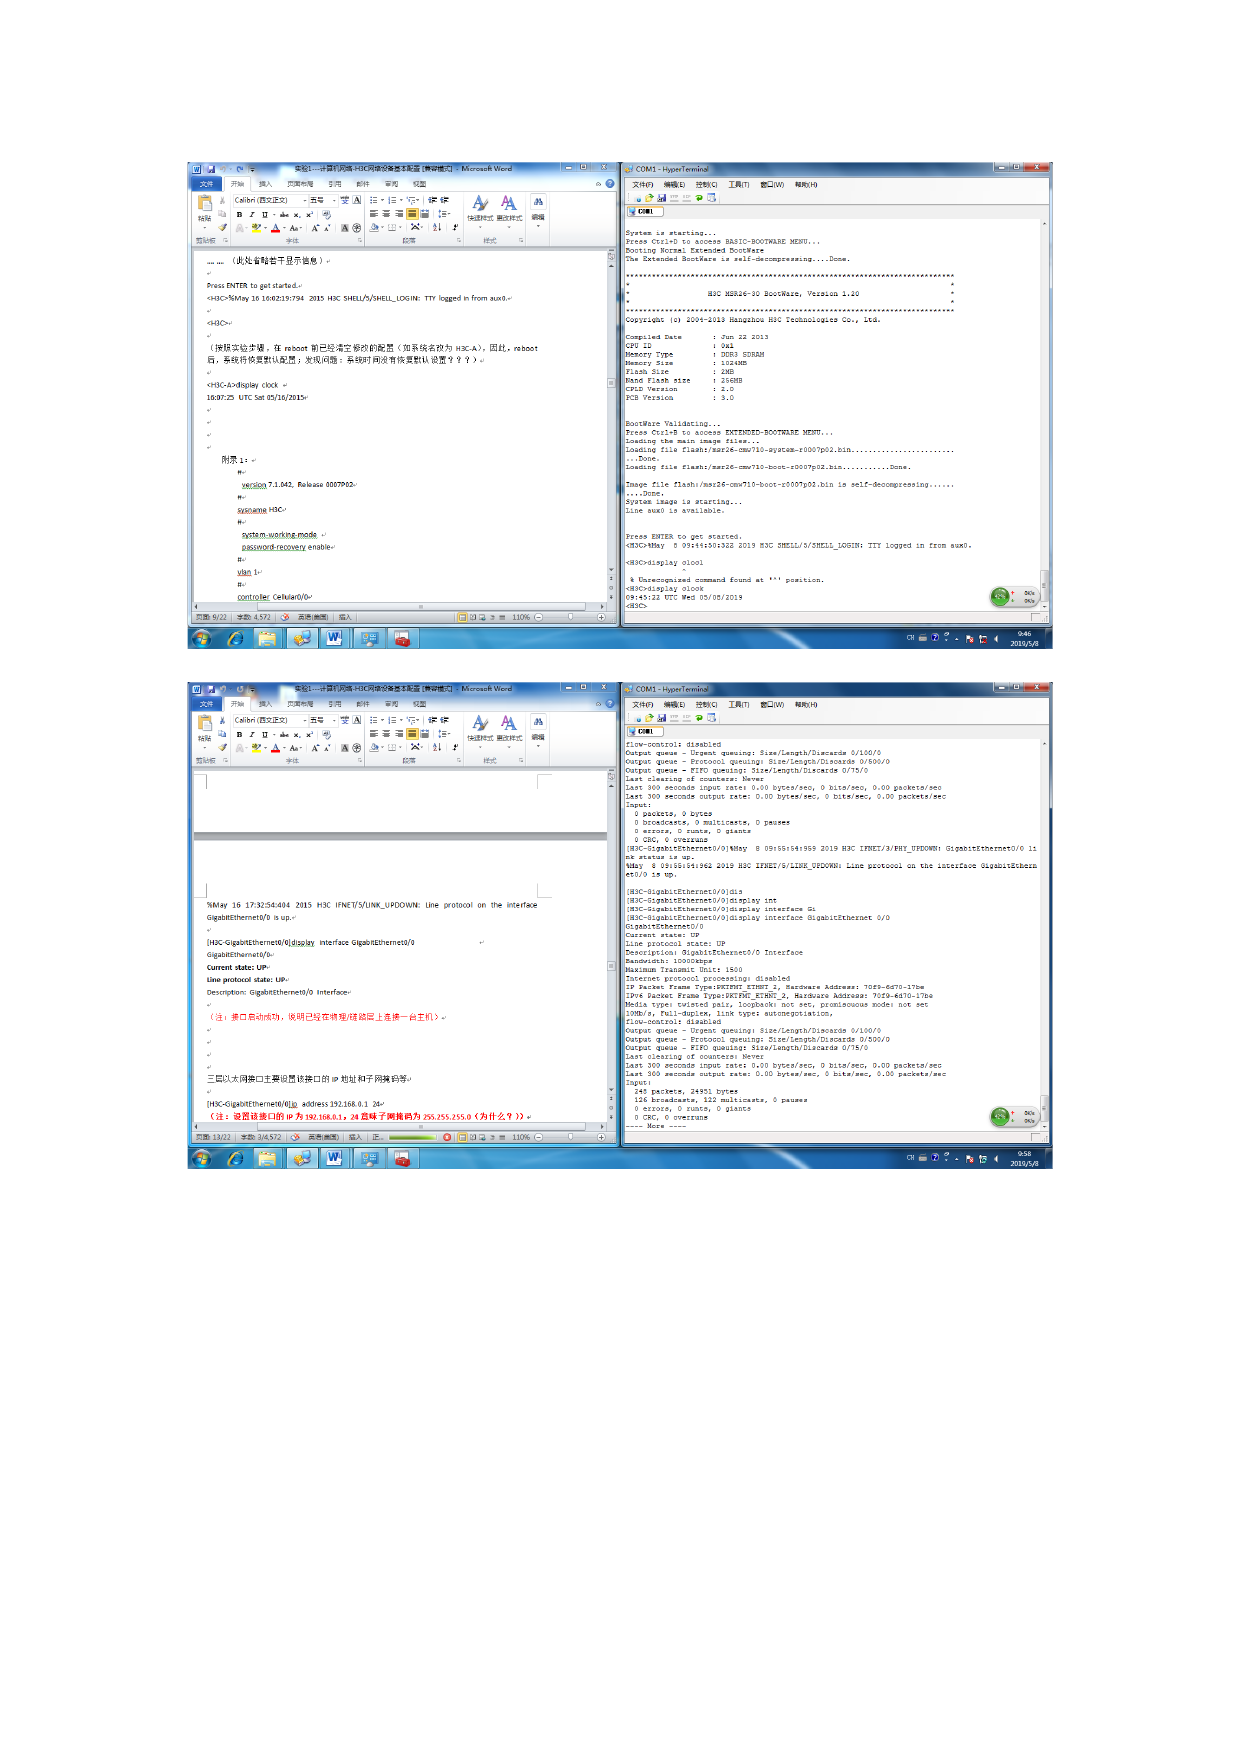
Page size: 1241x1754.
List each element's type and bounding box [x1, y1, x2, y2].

picture [187, 162, 1053, 649]
picture [187, 682, 1053, 1169]
